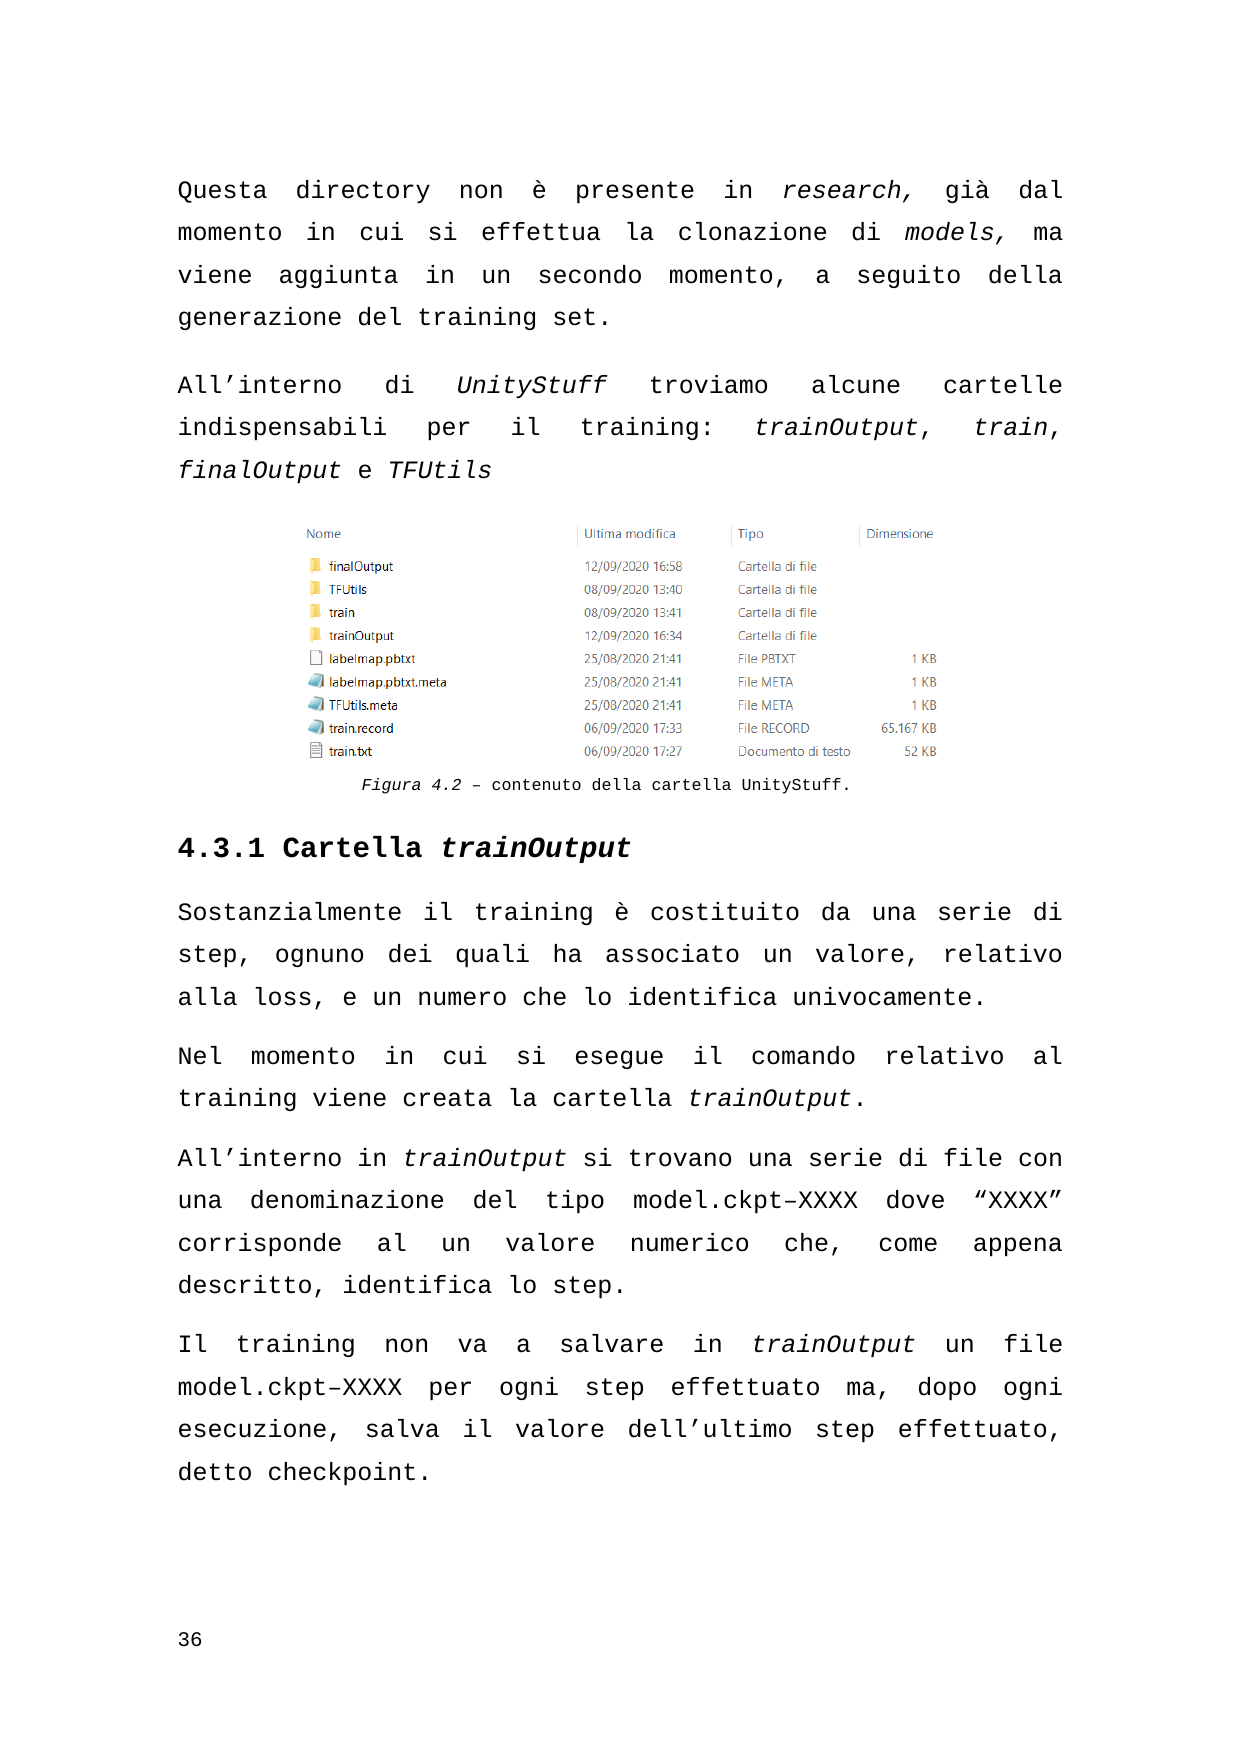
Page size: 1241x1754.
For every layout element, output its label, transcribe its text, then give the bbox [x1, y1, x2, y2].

text All’interno di UnityStuff troviamo alcune cartelle indispensabili per il training: trainOutput, train, finalOutput e TFUtils [177, 372, 1063, 486]
text Sostanzialmente il training è costituito da una serie di step, ognuno dei quali ha associato un valore, relativo alla loss, e un numero che lo identifica univocamente. [177, 899, 1063, 1013]
picture [297, 526, 943, 764]
text All’interno in trainOutput si trovano una serie di file con una denominazione del tipo model.ckpt–XXXX dove “XXXX” corrisponde al un valore numerico che, come appena descritto, identifica lo step. [177, 1145, 1063, 1301]
text Questa directory non è presente in research, già dal momento in cui si effettua la clonazione di models, ma viene aggiunta in un secondo momento, a seguito della generazione del training set. [177, 177, 1063, 333]
text 4.3.1 Cartella trainOutput [177, 833, 1063, 866]
text Il training non va a salvare in trainOutput un file model.ckpt–XXXX per ogni step effettuato ma, dopo ogni esecuzione, salva il valore dell’ultimo step effettuato, detto checkpoint. [177, 1332, 1063, 1488]
text Nel momento in cui si esegue il comando relativo al training viene creata la cartella trainOutput. [177, 1043, 1063, 1114]
